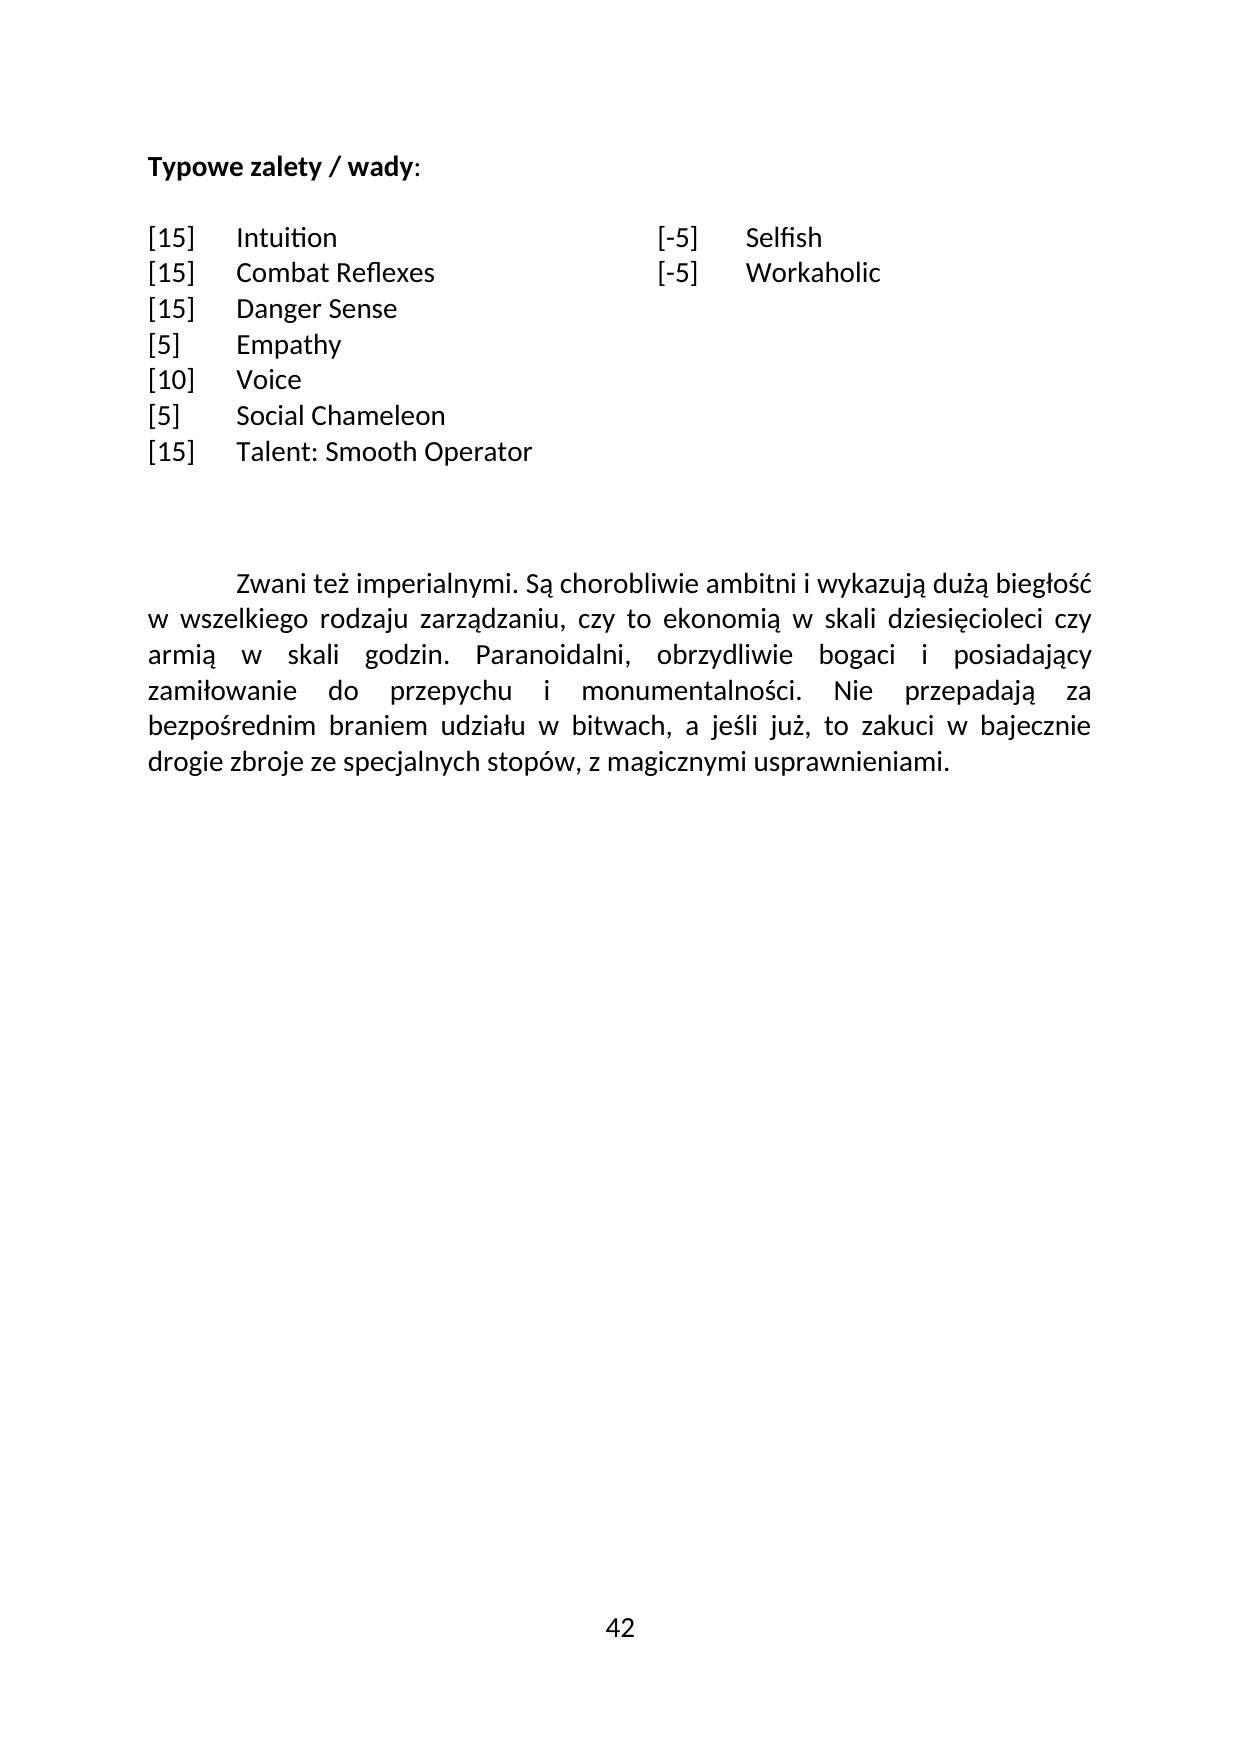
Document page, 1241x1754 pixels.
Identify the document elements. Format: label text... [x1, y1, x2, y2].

text [5] Empathy [148, 326, 583, 361]
text [15] Danger Sense [148, 290, 583, 326]
text [15] Intuition [148, 219, 583, 254]
text Zwani też imperialnymi. Są chorobliwie ambitni i wykazują dużą biegłość w wszelkiego rodzaju zarządzaniu, czy to ekonomią w skali dziesięcioleci czy armią w skali godzin. Paranoidalni, obrzydliwie bogaci i posiadający zamiłowanie do przepychu i monumentalności. Nie przepadają za bezpośrednim braniem udziału w bitwach, a jeśli już, to zakuci w bajecznie drogie zbroje ze specjalnych stopów, z magicznymi usprawnieniami. [148, 565, 1093, 779]
text Typowe zalety / wady: [148, 148, 1093, 183]
text [-5] Selfish [657, 219, 1093, 254]
text [5] Social Chameleon [148, 397, 583, 433]
text [15] Talent: Smooth Operator [148, 433, 583, 468]
text [15] Combat Reflexes [148, 254, 583, 290]
text [-5] Workaholic [657, 254, 1093, 290]
text [10] Voice [148, 361, 583, 397]
